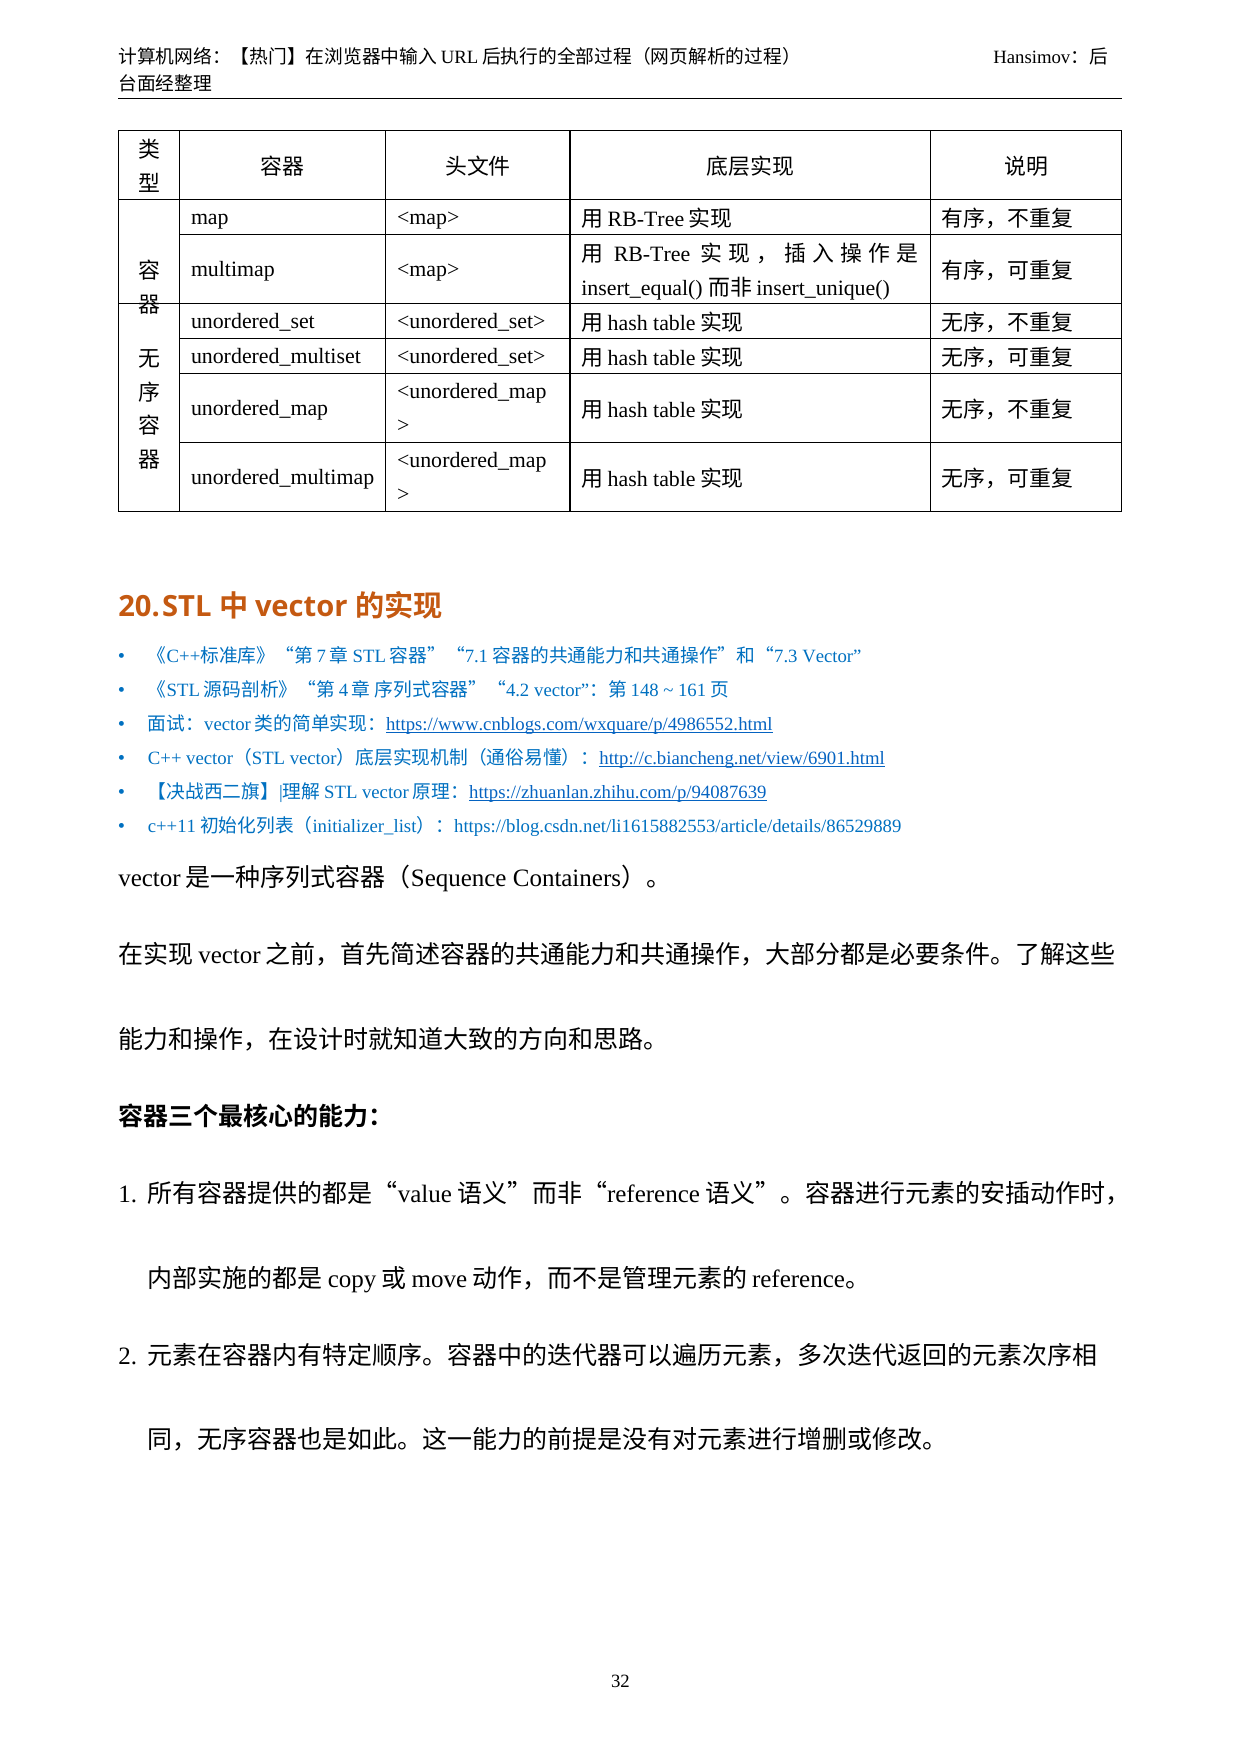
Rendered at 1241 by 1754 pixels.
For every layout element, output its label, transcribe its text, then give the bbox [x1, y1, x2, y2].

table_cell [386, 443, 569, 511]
text C++ vector（STL vector）底层实现机制（通俗易懂）：http://c.biancheng.net/view/6901.html [118, 740, 1122, 774]
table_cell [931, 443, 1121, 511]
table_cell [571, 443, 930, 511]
text 《STL源码剖析》“第4章 序列式容器”“4.2 vector”：第148 ~ 161页 [118, 672, 1122, 706]
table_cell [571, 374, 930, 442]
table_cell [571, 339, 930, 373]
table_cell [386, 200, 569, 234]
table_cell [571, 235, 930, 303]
text 在实现vector之前，首先简述容器的共通能力和共通操作，大部分都是必要条件。了解这些能力和操作，在设计时就知道大致的方向和思路。 [118, 918, 1122, 1071]
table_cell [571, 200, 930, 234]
table_header 底层实现 [571, 131, 930, 199]
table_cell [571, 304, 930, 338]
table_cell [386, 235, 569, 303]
text 《C++标准库》“第7章 STL容器”“7.1 容器的共通能力和共通操作”和“7.3 Vector” [118, 638, 1122, 672]
text 面试：vector类的简单实现：https://www.cnblogs.com/wxquare/p/4986552.html [118, 706, 1122, 740]
table_header 头文件 [386, 131, 569, 199]
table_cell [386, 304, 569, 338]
list 元素在容器内有特定顺序。容器中的迭代器可以遍历元素，多次迭代返回的元素次序相同，无序容器也是如此。这一能力的前提是没有对元素进行增删或修改。 [118, 1319, 1122, 1472]
table_header 类型 [119, 131, 179, 199]
subtitle STL 中 vector 的实现 [118, 570, 1122, 638]
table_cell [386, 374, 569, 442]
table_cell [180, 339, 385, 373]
table_header 容器 [180, 131, 385, 199]
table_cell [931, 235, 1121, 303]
text vector是一种序列式容器（Sequence Containers）。 [118, 842, 1122, 909]
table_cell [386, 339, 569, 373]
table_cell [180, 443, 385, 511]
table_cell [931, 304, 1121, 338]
text 容器三个最核心的能力： [118, 1080, 1122, 1148]
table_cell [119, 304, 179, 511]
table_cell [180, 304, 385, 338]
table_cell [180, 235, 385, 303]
table_header 说明 [931, 131, 1121, 199]
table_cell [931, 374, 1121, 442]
text 【决战西二旗】|理解STL vector原理：https://zhuanlan.zhihu.com/p/94087639 [118, 774, 1122, 808]
list 所有容器提供的都是“value语义”而非“reference语义”。容器进行元素的安插动作时，内部实施的都是copy或move动作，而不是管理元素的reference。 [118, 1157, 1122, 1310]
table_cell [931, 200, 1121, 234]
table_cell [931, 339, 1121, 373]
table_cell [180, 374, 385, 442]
text c++11初始化列表（initializer_list）：https://blog.csdn.net/li1615882553/article/details/86529889 [118, 808, 1122, 842]
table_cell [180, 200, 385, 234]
